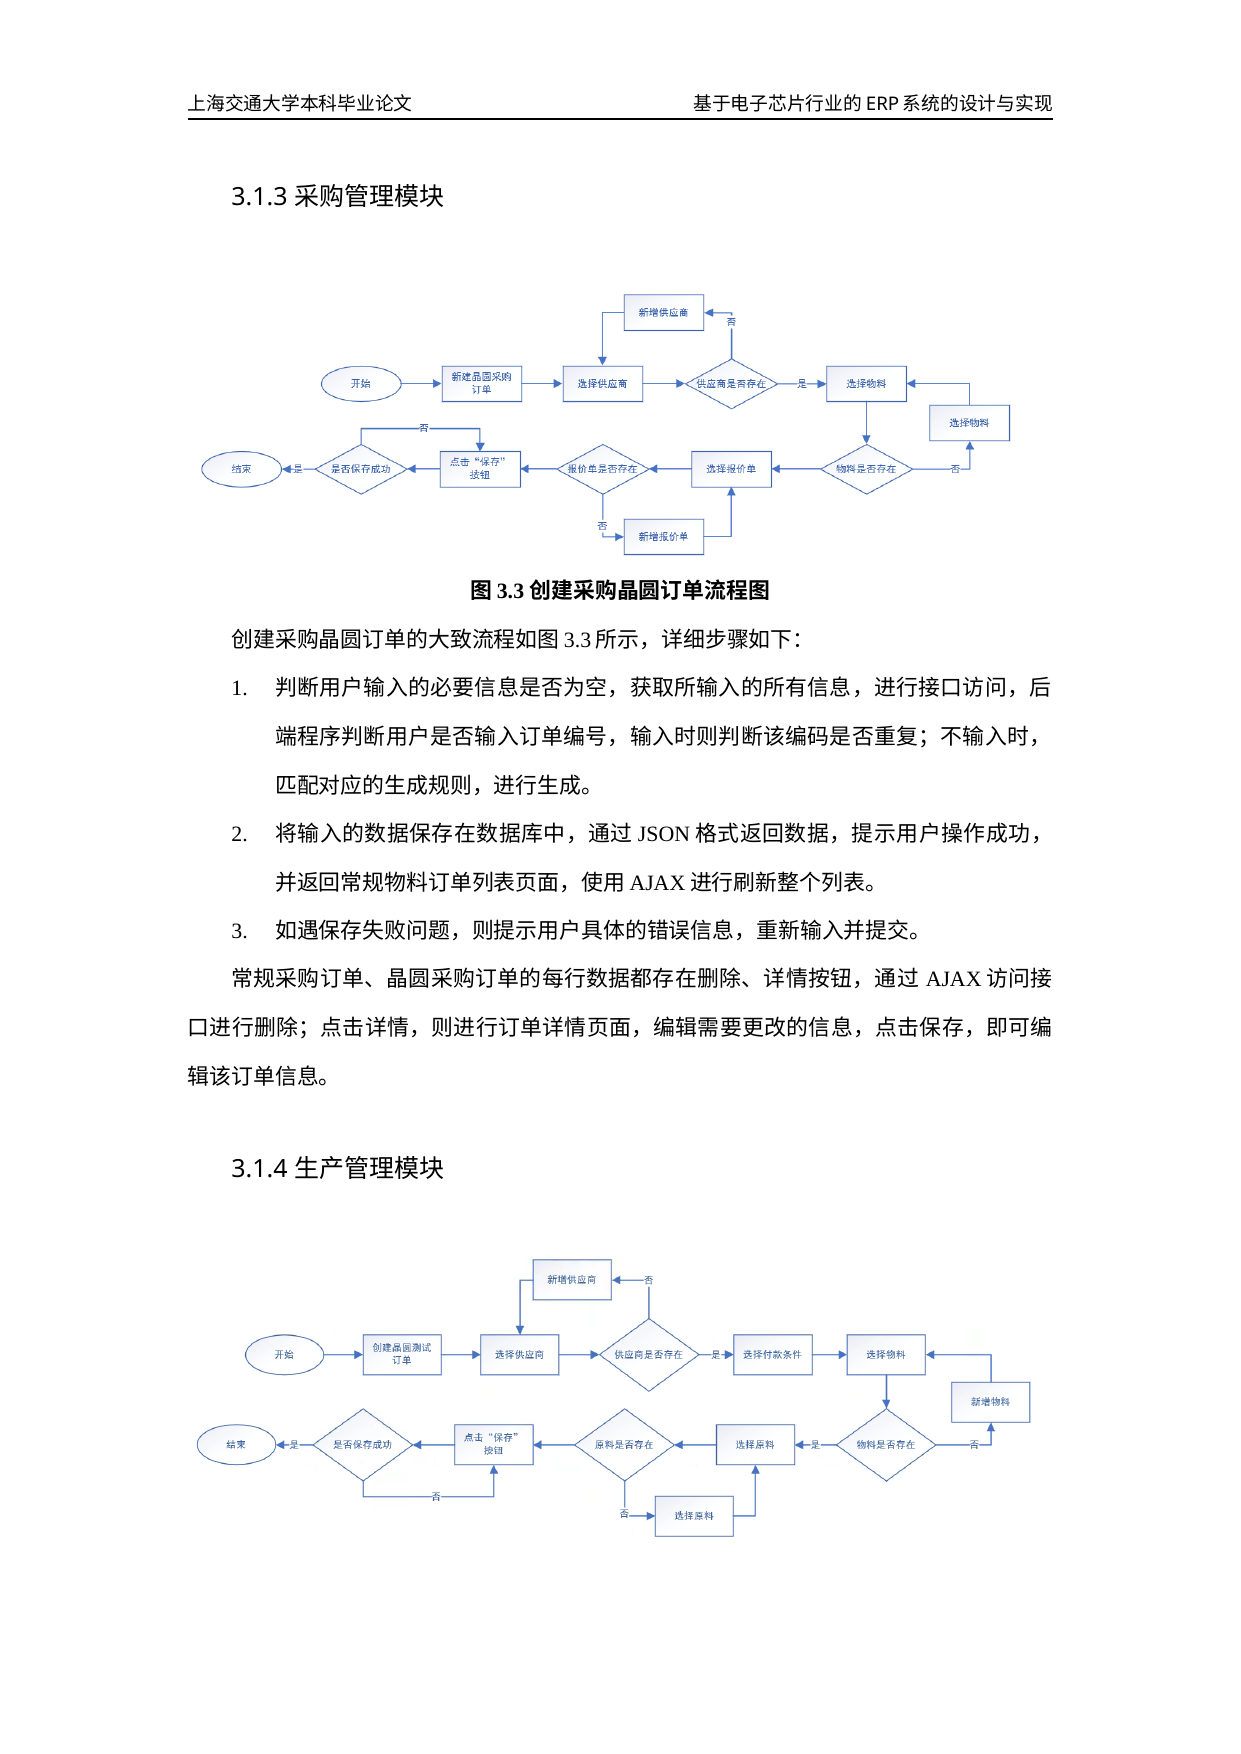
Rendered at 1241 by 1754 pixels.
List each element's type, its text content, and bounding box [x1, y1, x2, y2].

picture [187, 280, 1053, 571]
text 创建采购晶圆订单的大致流程如图3.3所示，详细步骤如下： [187, 621, 1053, 654]
text 图3.3 创建采购晶圆订单流程图 [187, 573, 1053, 606]
list 如遇保存失败问题，则提示用户具体的错误信息，重新输入并提交。 [231, 913, 1053, 945]
subtitle 3.1.4 生产管理模块 [198, 1134, 1042, 1199]
list 将输入的数据保存在数据库中，通过JSON格式返回数据，提示用户操作成功，并返回常规物料订单列表页面，使用AJAX进行刷新整个列表。 [231, 816, 1053, 897]
picture [187, 1252, 1053, 1560]
list 判断用户输入的必要信息是否为空，获取所输入的所有信息，进行接口访问，后端程序判断用户是否输入订单编号，输入时则判断该编码是否重复；不输入时，匹配对应的生成规则，进行生成。 [231, 670, 1053, 800]
text 常规采购订单、晶圆采购订单的每行数据都存在删除、详情按钮，通过AJAX访问接口进行删除；点击详情，则进行订单详情页面，编辑需要更改的信息，点击保存，即可编辑该订单信息。 [187, 961, 1053, 1091]
subtitle 3.1.3 采购管理模块 [198, 162, 1042, 227]
